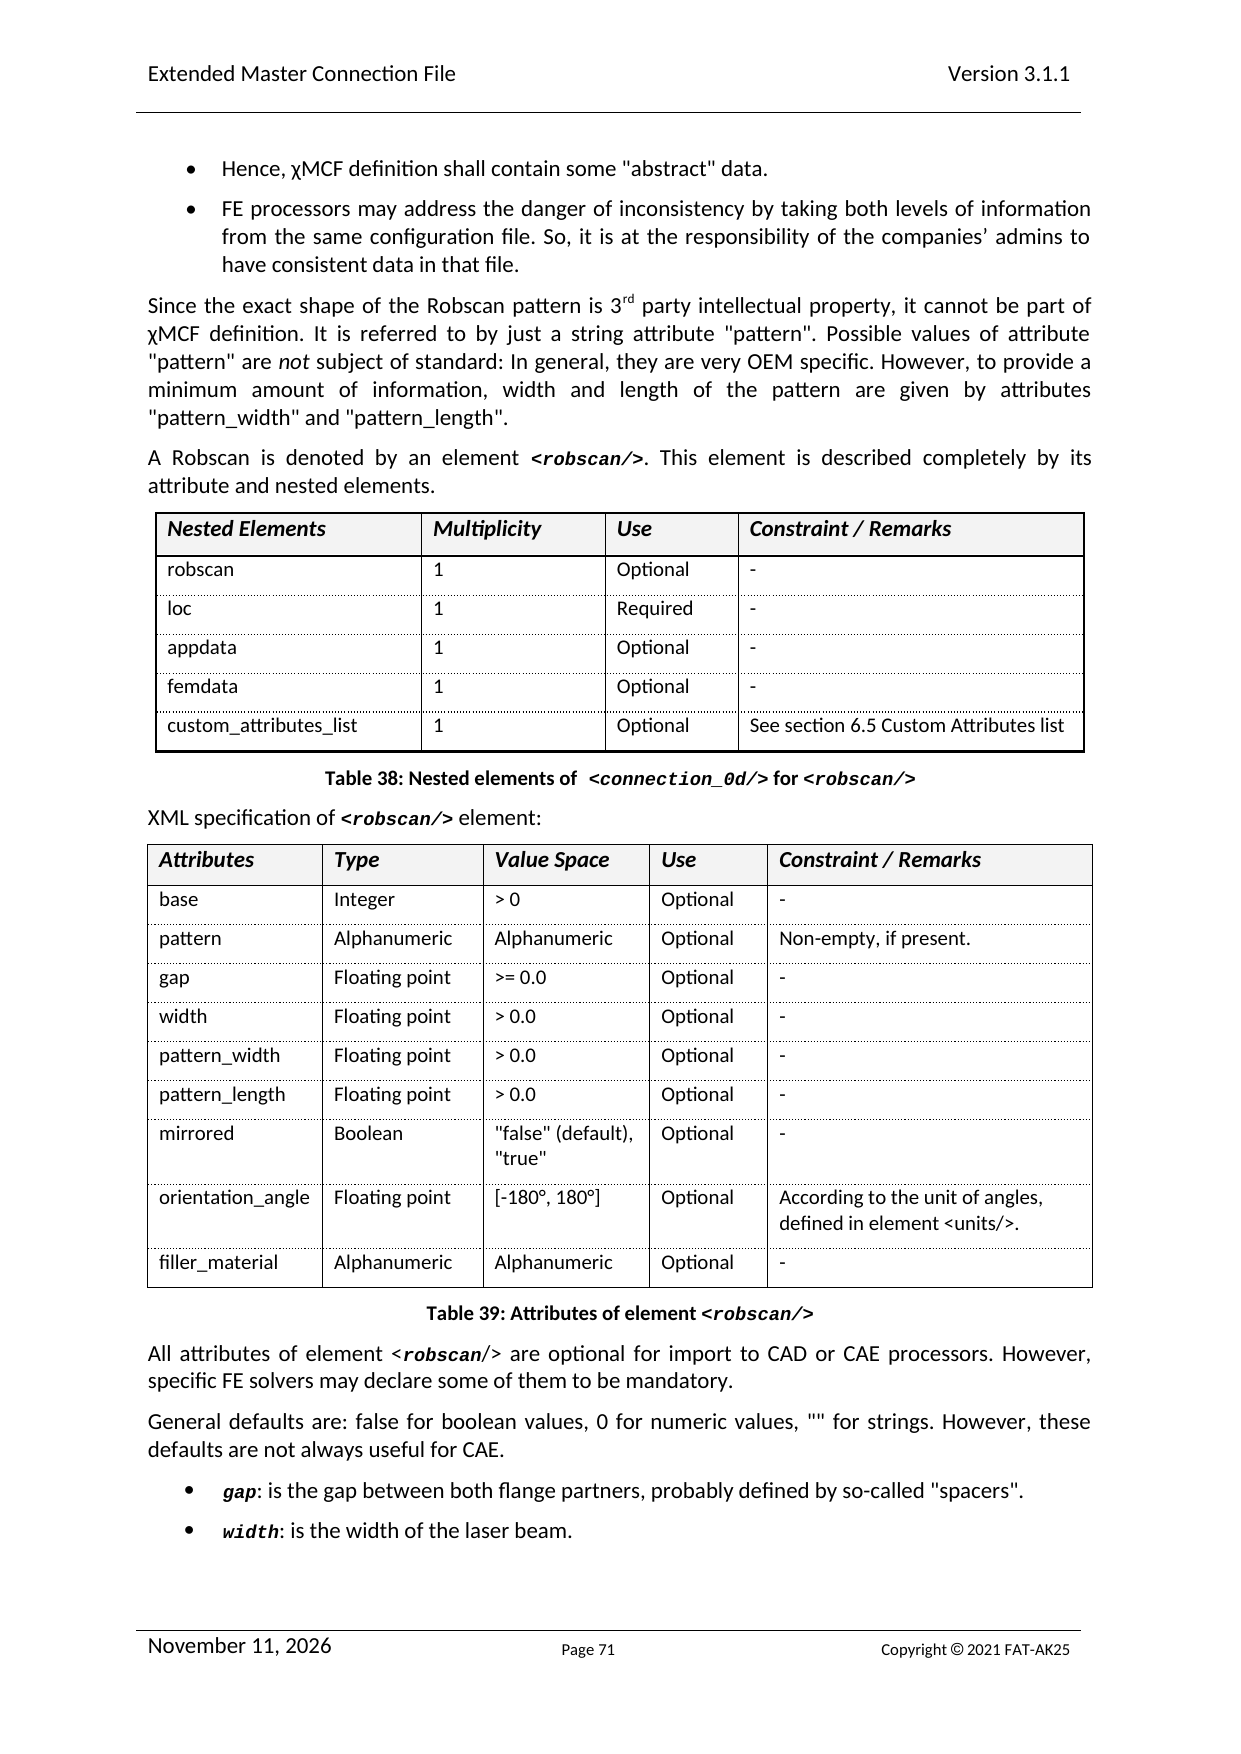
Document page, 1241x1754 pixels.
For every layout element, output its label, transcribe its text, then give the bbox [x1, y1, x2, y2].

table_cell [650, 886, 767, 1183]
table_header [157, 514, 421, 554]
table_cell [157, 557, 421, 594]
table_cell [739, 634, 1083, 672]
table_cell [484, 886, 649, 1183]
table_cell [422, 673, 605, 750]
list gap: is the gap between both flange partners, probably defined by so-called "spacers". [185, 1476, 1092, 1504]
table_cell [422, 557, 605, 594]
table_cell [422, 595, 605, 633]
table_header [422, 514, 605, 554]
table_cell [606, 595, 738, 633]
list width: is the width of the laser beam. [185, 1516, 1092, 1544]
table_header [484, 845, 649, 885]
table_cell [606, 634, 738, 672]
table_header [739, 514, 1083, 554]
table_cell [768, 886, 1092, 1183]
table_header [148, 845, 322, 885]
text Table 38: Nested elements of <connection_0d/> for <robscan/> [148, 765, 1092, 791]
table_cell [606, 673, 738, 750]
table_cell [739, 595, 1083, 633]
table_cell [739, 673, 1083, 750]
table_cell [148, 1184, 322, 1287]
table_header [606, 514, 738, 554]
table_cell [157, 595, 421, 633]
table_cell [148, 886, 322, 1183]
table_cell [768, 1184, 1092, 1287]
text All attributes of element <robscan/> are optional for import to CAD or CAE processors. However, specific FE solvers may declare some of them to be mandatory. [148, 1339, 1092, 1395]
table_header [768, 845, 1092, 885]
text A Robscan is denoted by an element <robscan/>. This element is described completely by its attribute and nested elements. [148, 443, 1092, 499]
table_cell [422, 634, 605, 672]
list Hence, χMCF definition shall contain some "abstract" data. [185, 154, 1092, 182]
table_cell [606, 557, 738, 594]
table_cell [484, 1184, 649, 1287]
text Since the exact shape of the Robscan pattern is 3rd party intellectual property, it cannot be part of χMCF definition. It is referred to by just a string attribute "pattern". Possible values of attribute "pattern" are not subject of standard: In general, they are very OEM specific. However, to provide a minimum amount of information, width and length of the pattern are given by attributes "pattern_width" and "pattern_length". [148, 291, 1092, 431]
list FE processors may address the danger of inconsistency by taking both levels of information from the same configuration file. So, it is at the responsibility of the companies’ admins to have consistent data in that file. [185, 194, 1092, 278]
text Table 39: Attributes of element <robscan/> [148, 1300, 1092, 1326]
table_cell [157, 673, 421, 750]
text General defaults are: false for boolean values, 0 for numeric values, "" for strings. However, these defaults are not always useful for CAE. [148, 1407, 1092, 1463]
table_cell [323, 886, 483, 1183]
text XML specification of <robscan/> element: [148, 803, 1092, 831]
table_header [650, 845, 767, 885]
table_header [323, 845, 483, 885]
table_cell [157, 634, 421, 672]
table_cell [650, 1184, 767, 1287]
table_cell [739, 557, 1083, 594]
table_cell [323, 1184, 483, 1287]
